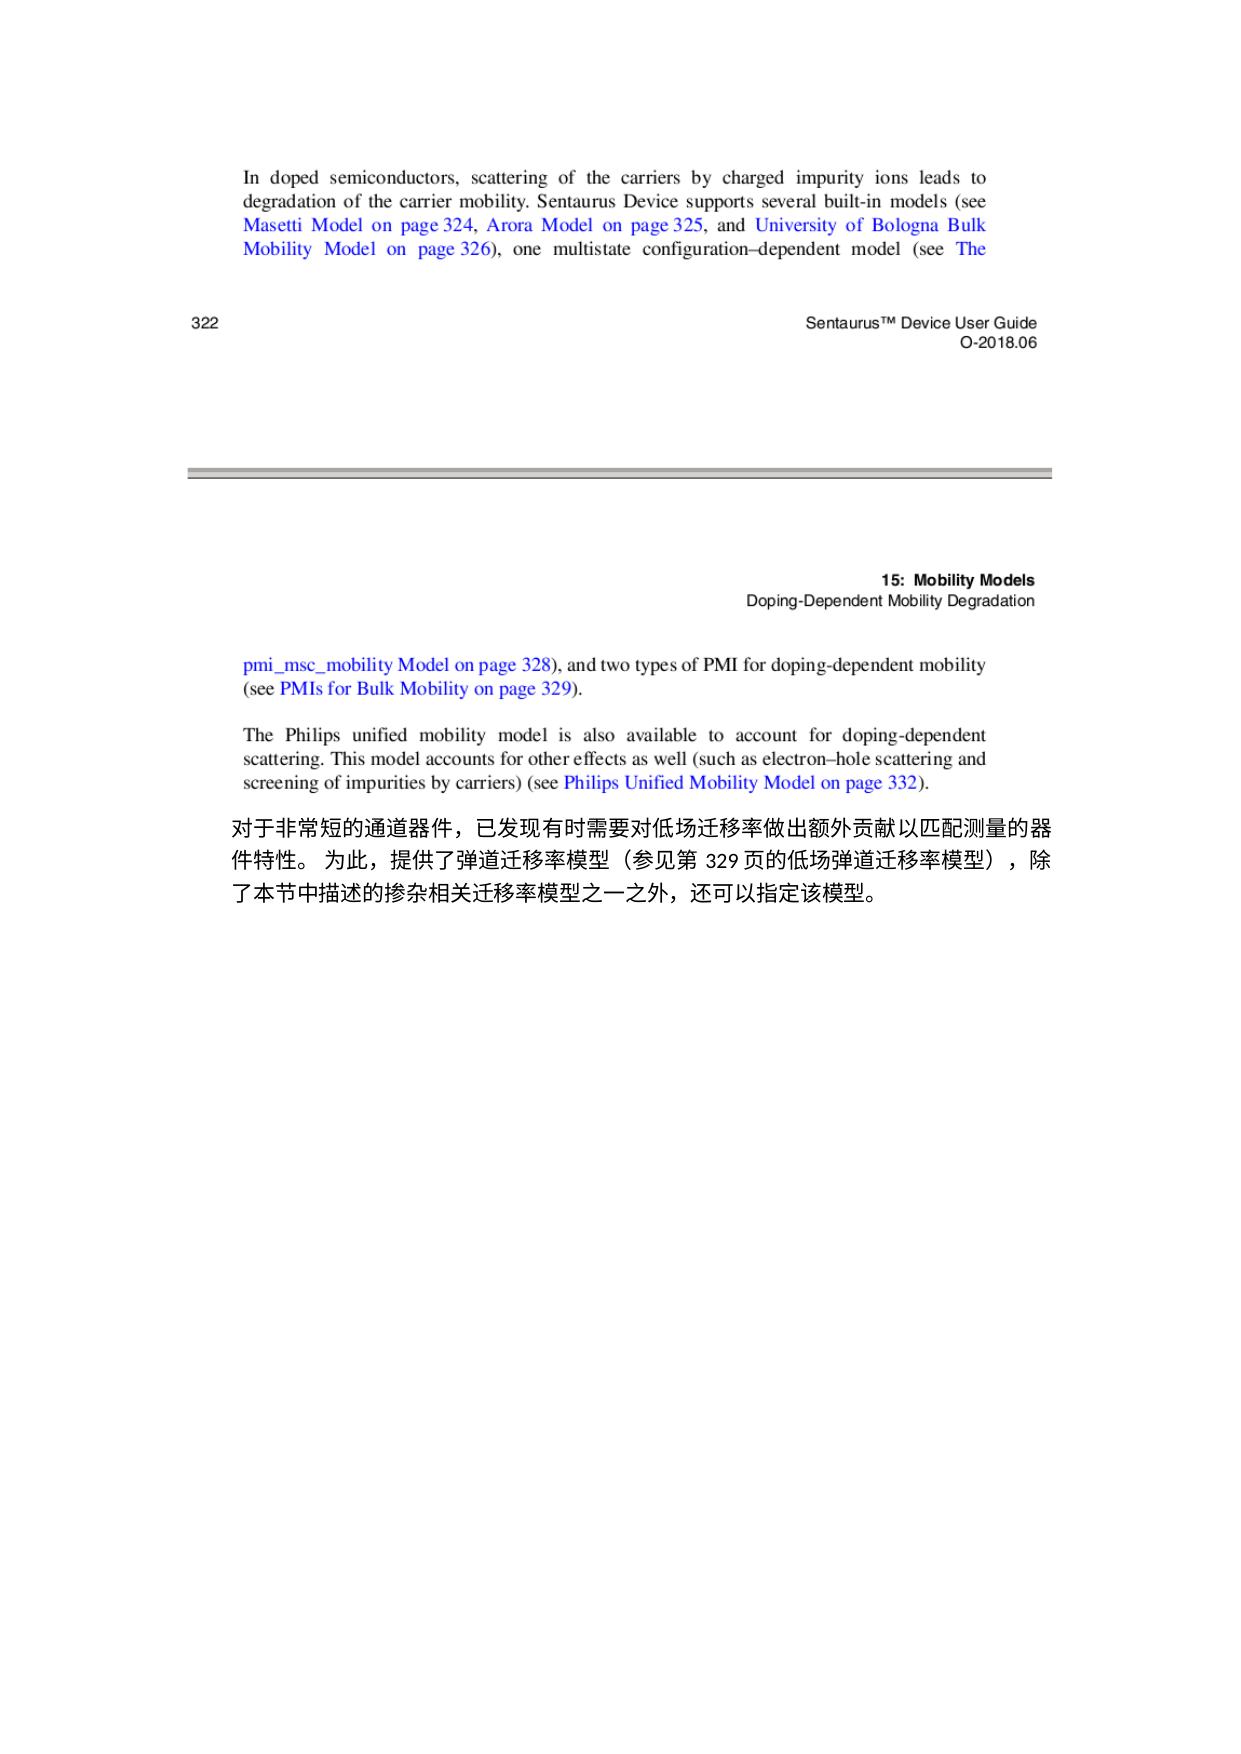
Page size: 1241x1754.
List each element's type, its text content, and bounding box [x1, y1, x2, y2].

list 对于非常短的通道器件，已发现有时需要对低场迁移率做出额外贡献以匹配测量的器件特性。 为此，提供了弹道迁移率模型（参见第 329 页的低场弹道迁移率模型），除了本节中描述的掺杂相关迁移率模型之一之外，还可以指定该模型。 [231, 812, 1053, 909]
picture [187, 162, 1053, 805]
